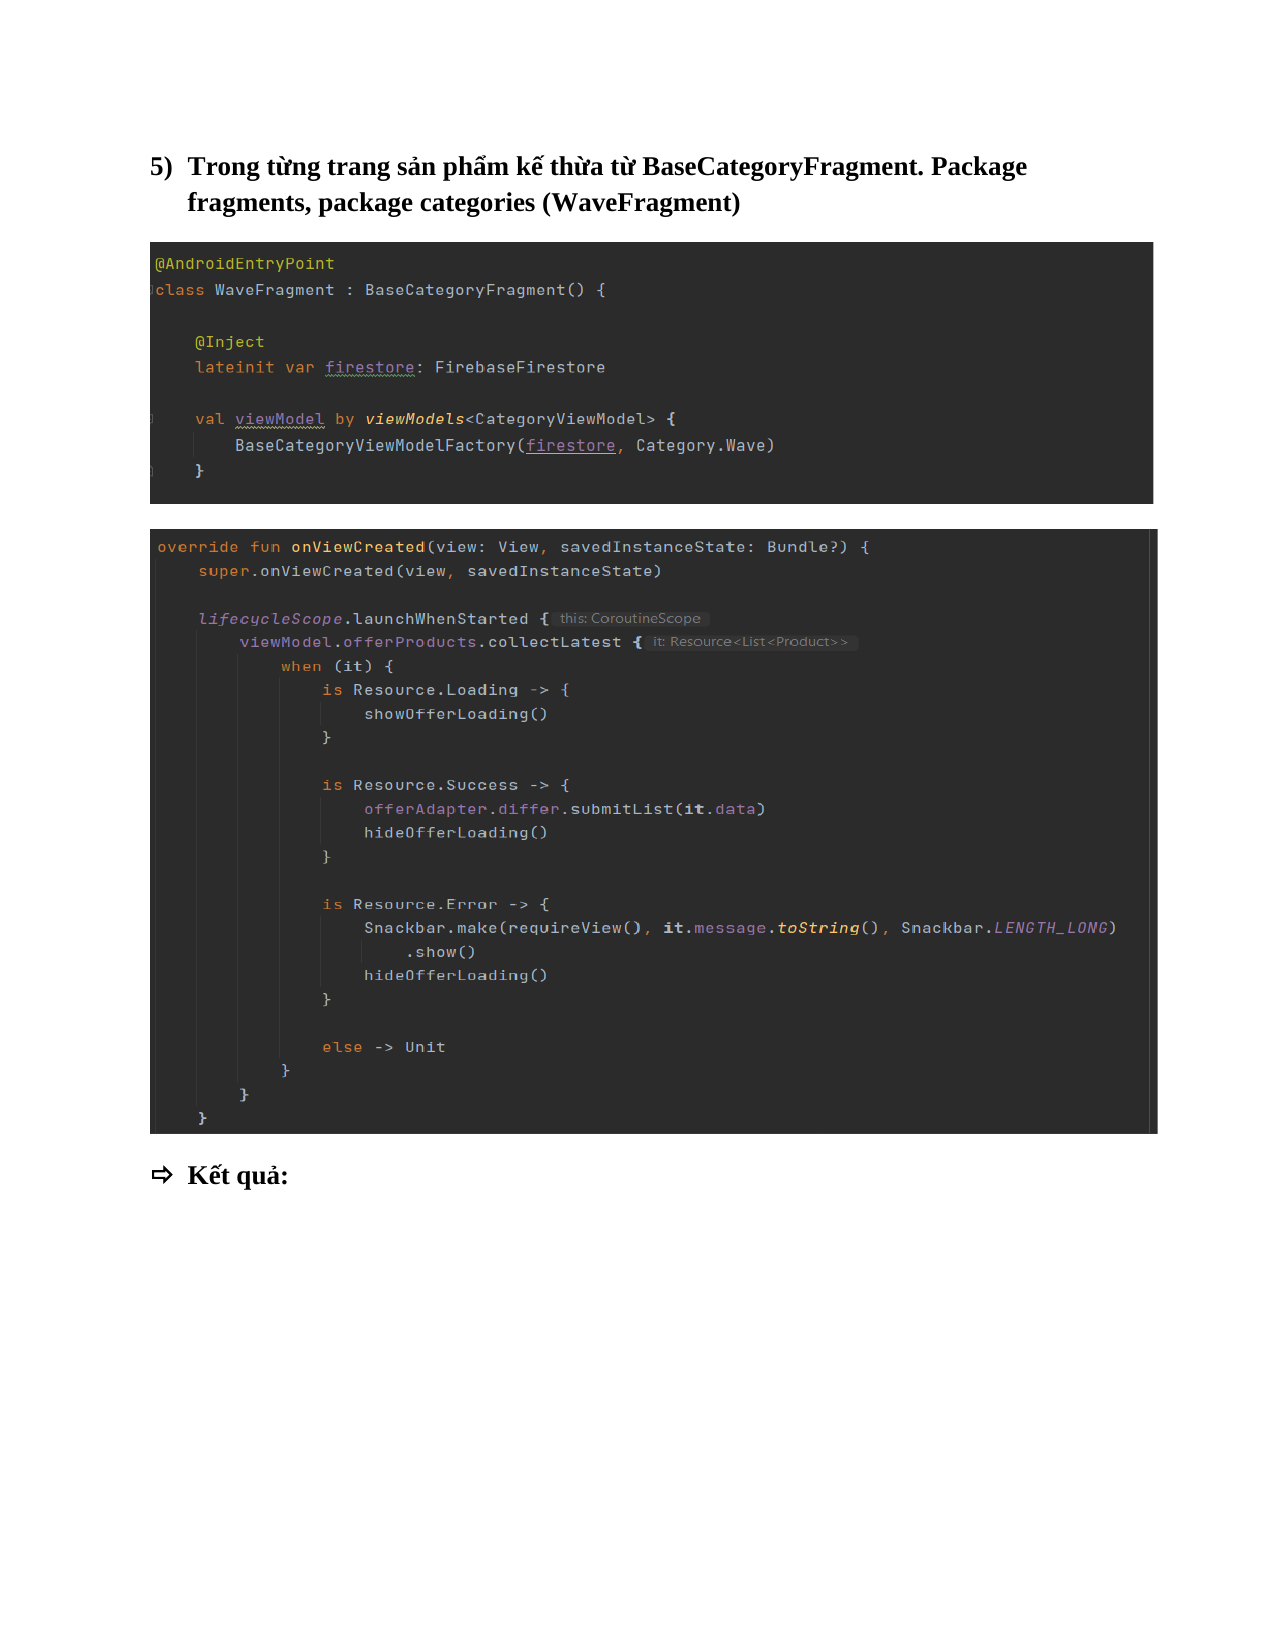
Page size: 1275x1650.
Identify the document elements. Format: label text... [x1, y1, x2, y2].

picture [150, 242, 1154, 504]
list Kết quả: [150, 1159, 1153, 1190]
list Trong từng trang sản phẩm kế thừa từ BaseCategoryFragment. Package fragments, package categories (WaveFragment) [150, 150, 1153, 217]
picture [150, 529, 1158, 1134]
